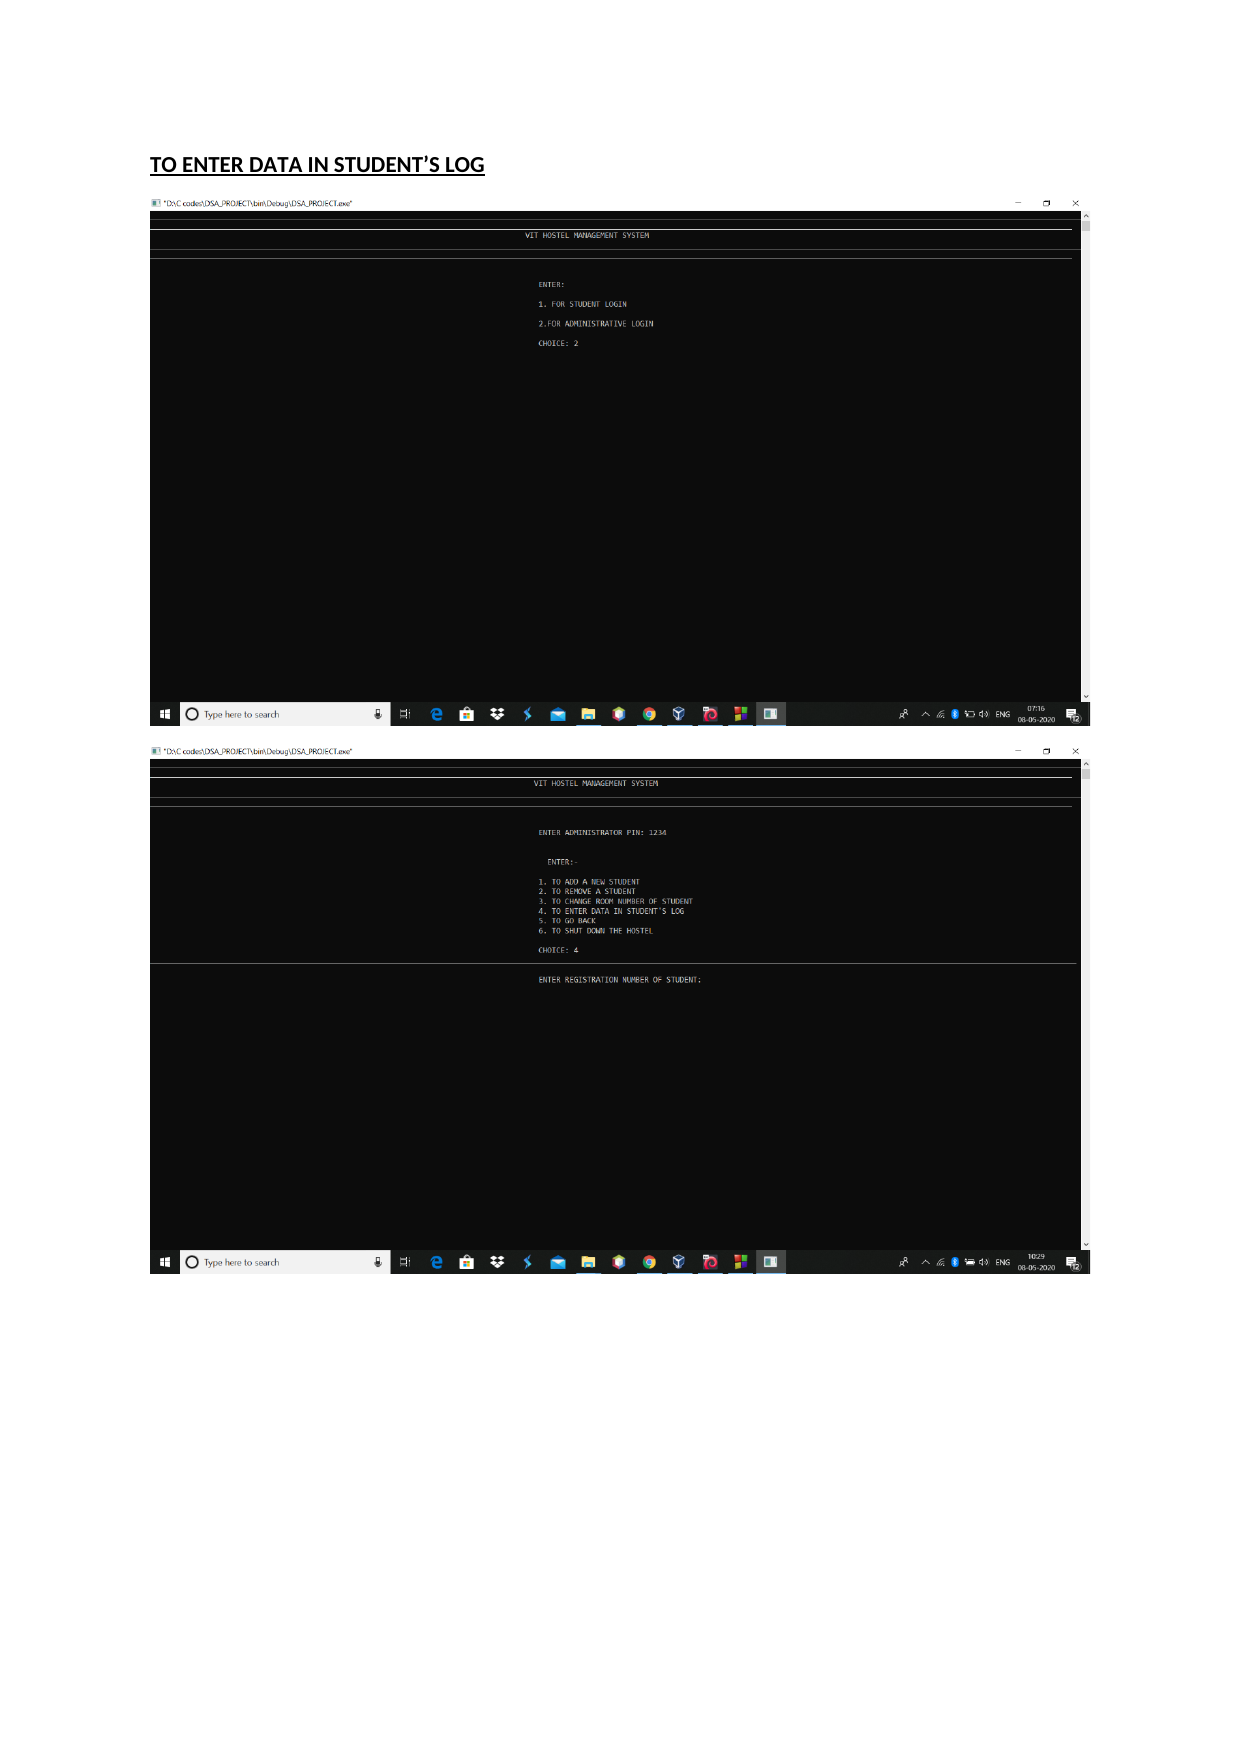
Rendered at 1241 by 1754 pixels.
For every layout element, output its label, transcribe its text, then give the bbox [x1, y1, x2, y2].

text TO ENTER DATA IN STUDENT’S LOG [150, 150, 1090, 178]
picture [150, 744, 1091, 1274]
picture [150, 196, 1091, 726]
